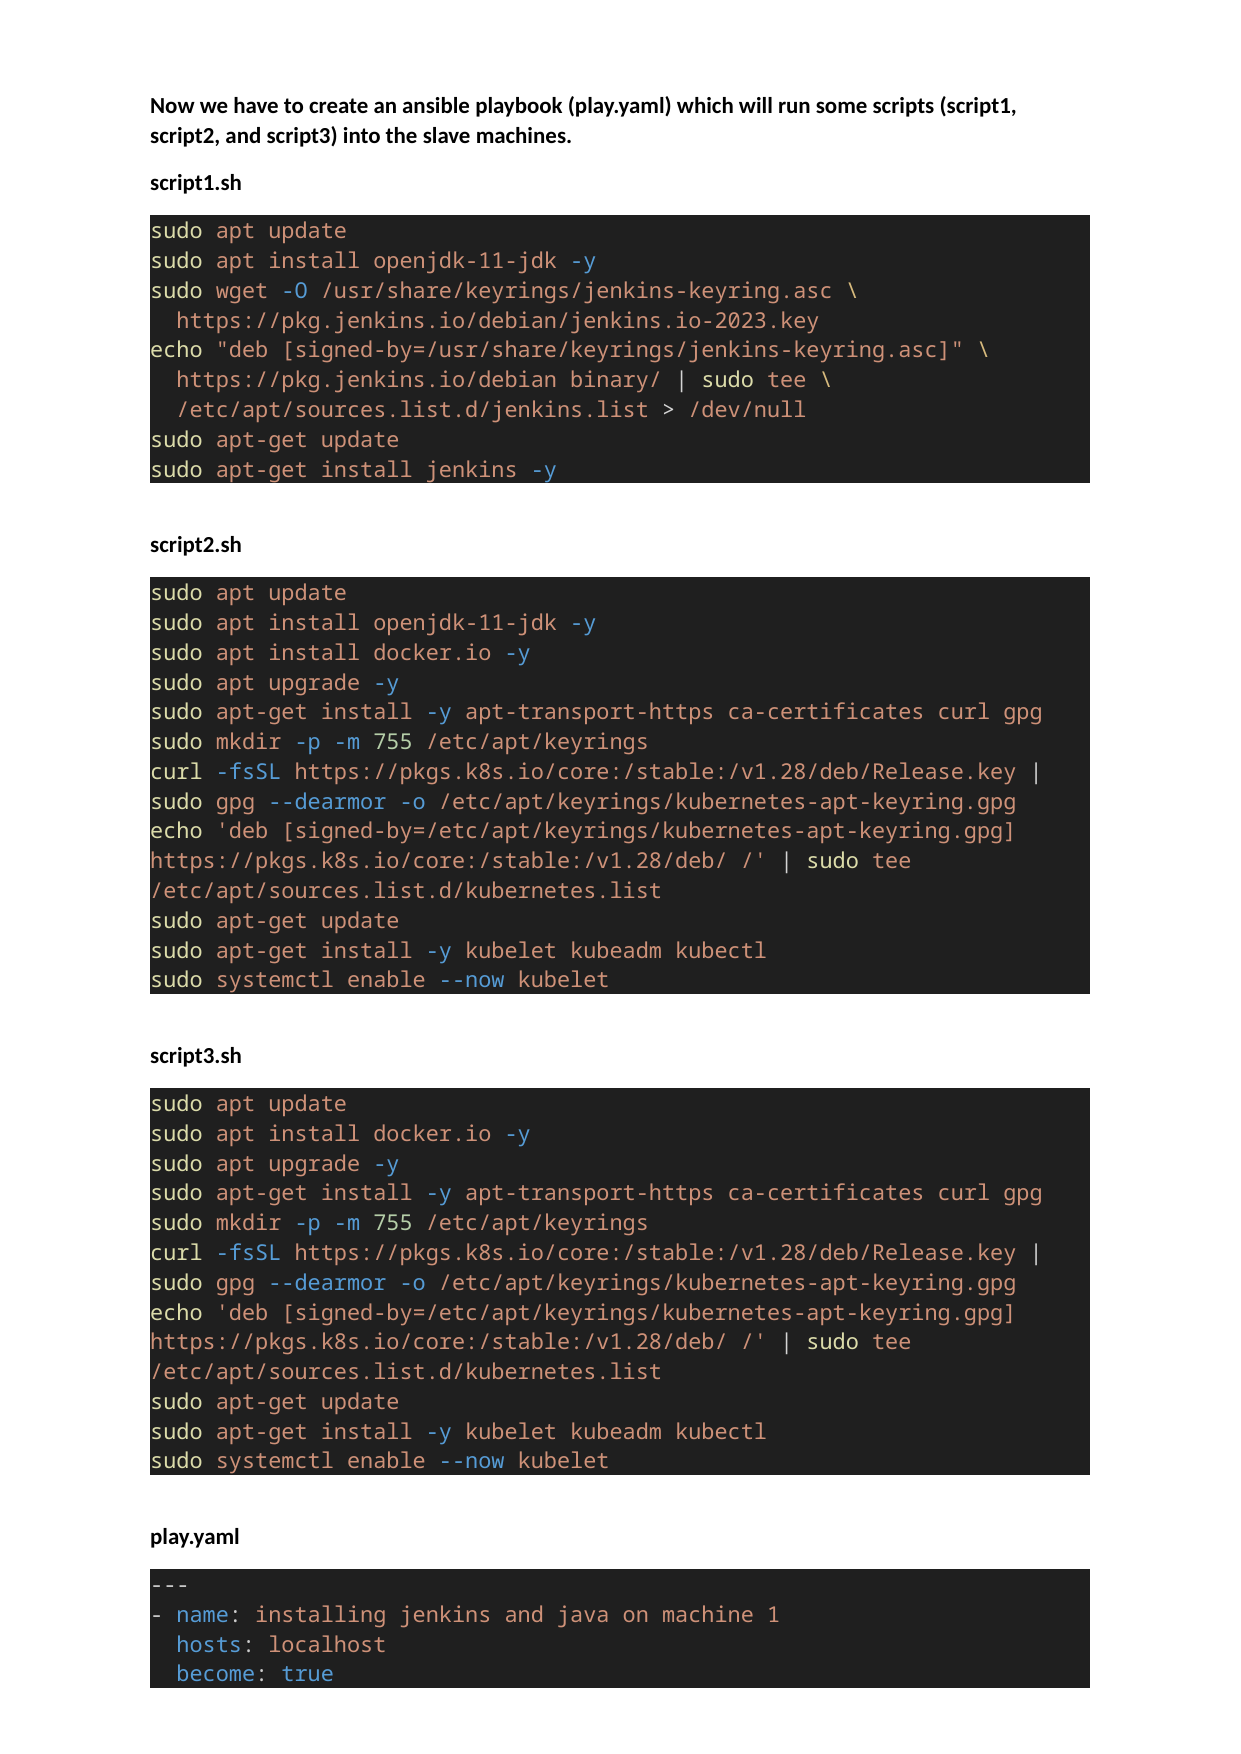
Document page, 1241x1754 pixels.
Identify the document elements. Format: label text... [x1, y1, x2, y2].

text sudo apt-get update [150, 424, 1090, 453]
text echo "deb [signed-by=/usr/share/keyrings/jenkins-keyring.asc]" \ [150, 334, 1090, 364]
text sudo apt-get install -y apt-transport-https ca-certificates curl gpg [150, 1177, 1090, 1207]
text script2.sh [150, 530, 1090, 558]
text Now we have to create an ansible playbook (play.yaml) which will run some scripts (script1, script2, and script3) into the slave machines. [150, 91, 1090, 149]
text sudo systemctl enable --now kubelet [150, 964, 1090, 994]
text sudo apt-get update [150, 1386, 1090, 1416]
text echo 'deb [signed-by=/etc/apt/keyrings/kubernetes-apt-keyring.gpg] https://pkgs.k8s.io/core:/stable:/v1.28/deb/ /' | sudo tee /etc/apt/sources.list.d/kubernetes.list [150, 1296, 1090, 1386]
text - name: installing jenkins and java on machine 1 [150, 1599, 1090, 1628]
text sudo apt update [150, 215, 1090, 245]
text https://pkg.jenkins.io/debian/jenkins.io-2023.key [150, 304, 1090, 334]
text sudo apt update [150, 577, 1090, 607]
text sudo apt-get install -y apt-transport-https ca-certificates curl gpg [150, 696, 1090, 726]
text sudo mkdir -p -m 755 /etc/apt/keyrings [150, 726, 1090, 756]
text --- [150, 1569, 1090, 1599]
text echo 'deb [signed-by=/etc/apt/keyrings/kubernetes-apt-keyring.gpg] https://pkgs.k8s.io/core:/stable:/v1.28/deb/ /' | sudo tee /etc/apt/sources.list.d/kubernetes.list [150, 815, 1090, 905]
text become: true [150, 1658, 1090, 1688]
text sudo apt-get install jenkins -y [150, 453, 1090, 483]
text curl -fsSL https://pkgs.k8s.io/core:/stable:/v1.28/deb/Release.key | sudo gpg --dearmor -o /etc/apt/keyrings/kubernetes-apt-keyring.gpg [150, 1237, 1090, 1296]
text sudo apt install openjdk-11-jdk -y [150, 245, 1090, 275]
text /etc/apt/sources.list.d/jenkins.list > /dev/null [150, 394, 1090, 424]
text sudo apt install openjdk-11-jdk -y [150, 607, 1090, 637]
text hosts: localhost [150, 1628, 1090, 1658]
text script3.sh [150, 1041, 1090, 1069]
text sudo apt upgrade -y [150, 1147, 1090, 1177]
text sudo apt update [150, 1088, 1090, 1118]
text sudo mkdir -p -m 755 /etc/apt/keyrings [150, 1207, 1090, 1237]
text sudo systemctl enable --now kubelet [150, 1445, 1090, 1475]
text curl -fsSL https://pkgs.k8s.io/core:/stable:/v1.28/deb/Release.key | sudo gpg --dearmor -o /etc/apt/keyrings/kubernetes-apt-keyring.gpg [150, 756, 1090, 815]
text sudo apt install docker.io -y [150, 1118, 1090, 1147]
text https://pkg.jenkins.io/debian binary/ | sudo tee \ [150, 364, 1090, 394]
text sudo apt-get install -y kubelet kubeadm kubectl [150, 1416, 1090, 1445]
text sudo apt install docker.io -y [150, 637, 1090, 666]
text sudo apt-get install -y kubelet kubeadm kubectl [150, 934, 1090, 964]
text sudo apt-get update [150, 905, 1090, 934]
text play.yaml [150, 1522, 1090, 1550]
text sudo wget -O /usr/share/keyrings/jenkins-keyring.asc \ [150, 275, 1090, 304]
text script1.sh [150, 168, 1090, 196]
text sudo apt upgrade -y [150, 666, 1090, 696]
